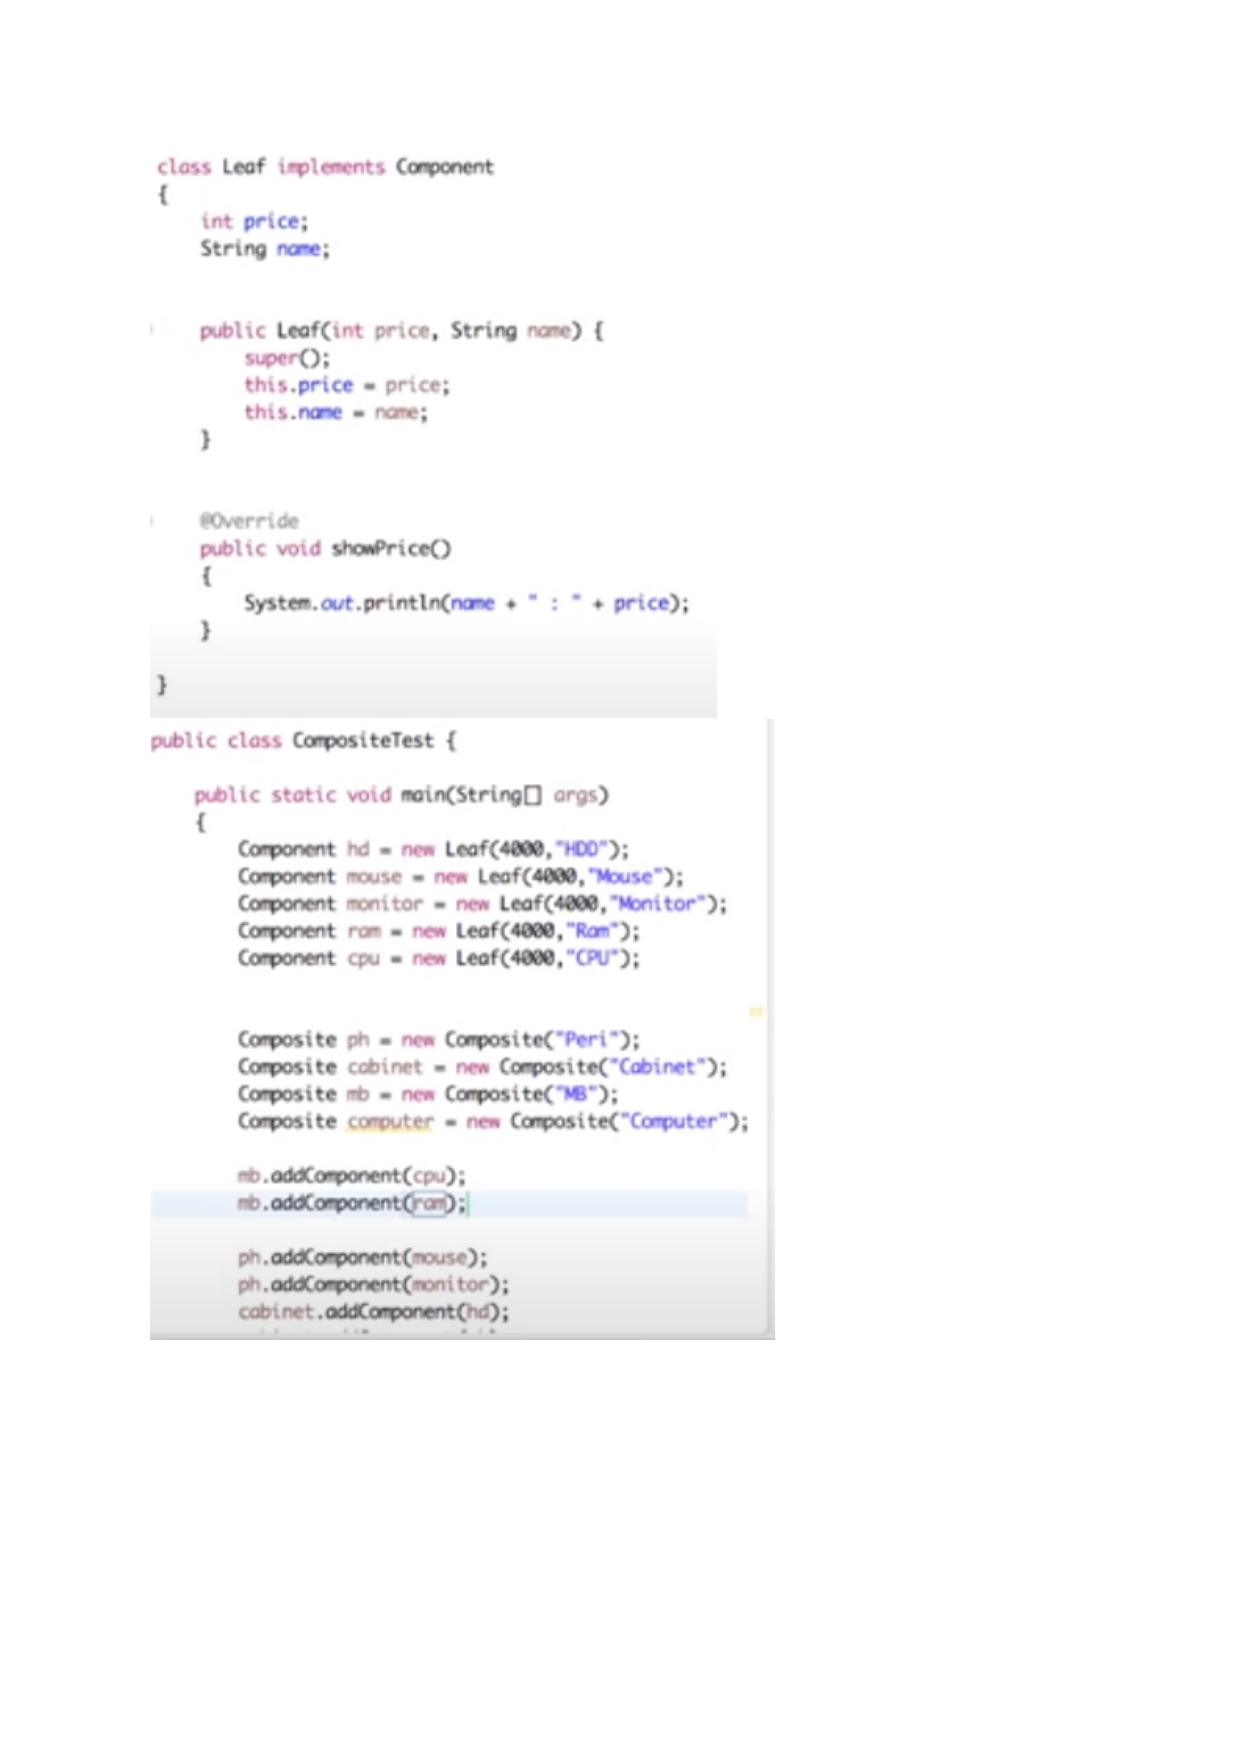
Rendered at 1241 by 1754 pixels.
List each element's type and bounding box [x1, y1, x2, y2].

picture [150, 719, 775, 1340]
picture [150, 150, 718, 718]
